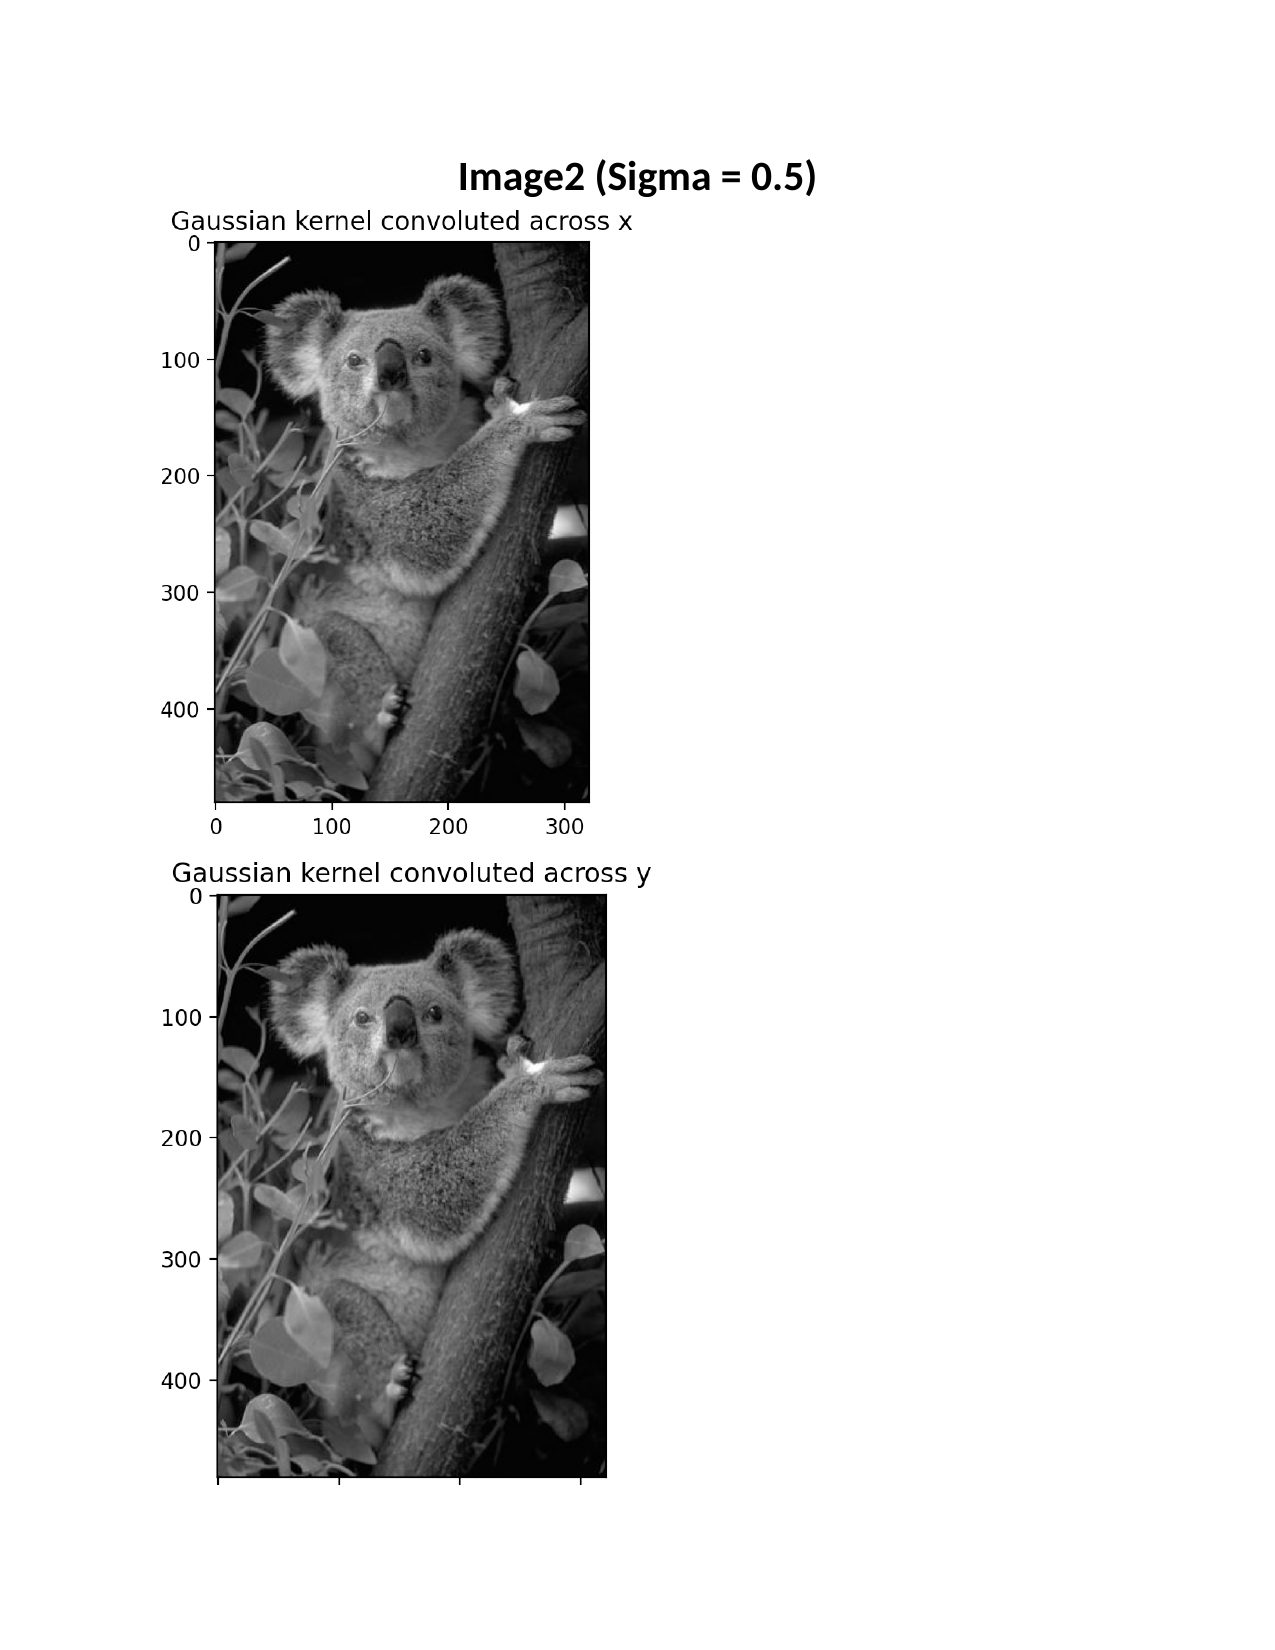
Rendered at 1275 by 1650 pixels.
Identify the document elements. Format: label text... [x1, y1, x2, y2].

text Image2 (Sigma = 0.5) [150, 150, 1125, 201]
picture [150, 200, 663, 1491]
